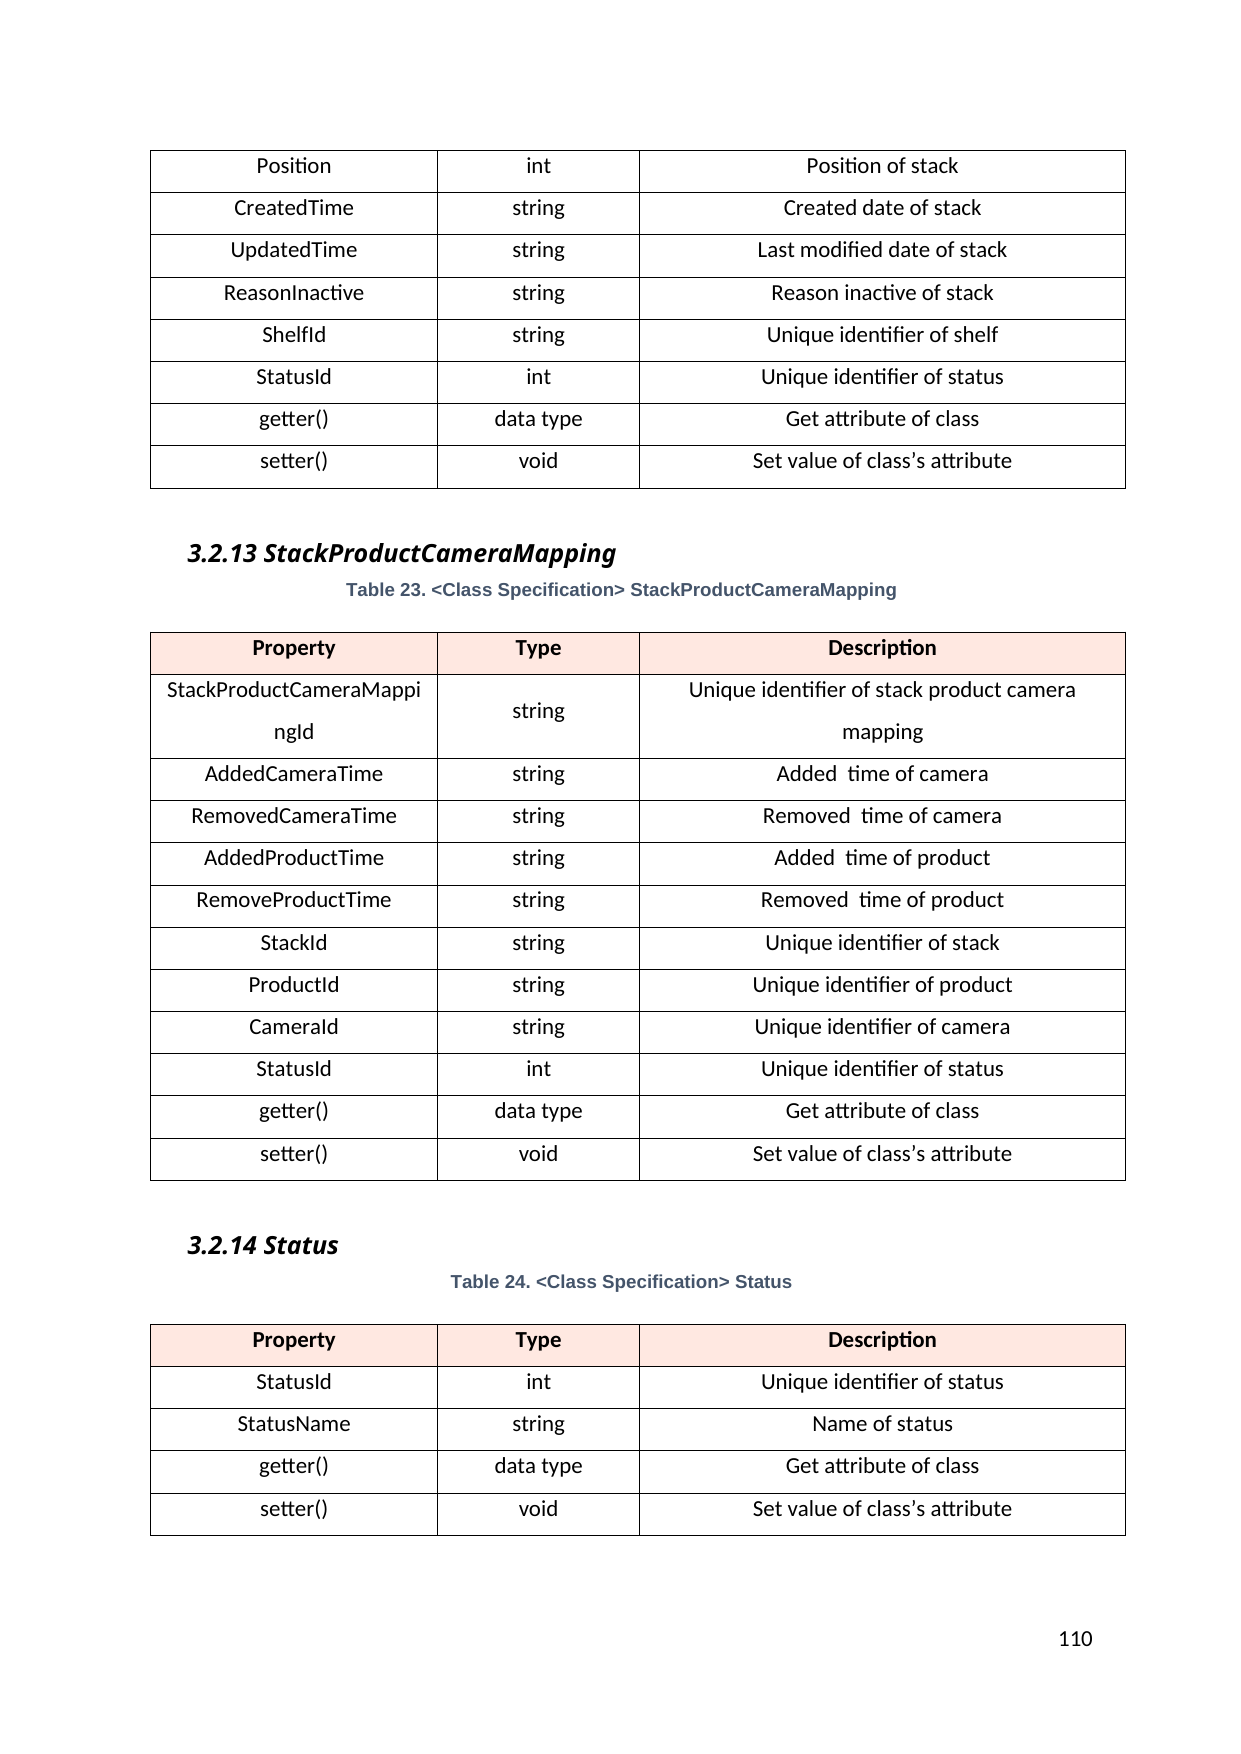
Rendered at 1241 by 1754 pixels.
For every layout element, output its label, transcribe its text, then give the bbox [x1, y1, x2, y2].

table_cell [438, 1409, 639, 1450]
subtitle 3.2.14 Status [150, 1228, 1093, 1262]
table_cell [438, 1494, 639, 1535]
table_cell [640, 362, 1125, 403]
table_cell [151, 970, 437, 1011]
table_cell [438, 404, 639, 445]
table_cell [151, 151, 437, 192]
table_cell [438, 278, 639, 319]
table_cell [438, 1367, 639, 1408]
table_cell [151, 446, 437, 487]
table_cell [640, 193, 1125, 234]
subtitle 3.2.13 StackProductCameraMapping [150, 535, 1093, 569]
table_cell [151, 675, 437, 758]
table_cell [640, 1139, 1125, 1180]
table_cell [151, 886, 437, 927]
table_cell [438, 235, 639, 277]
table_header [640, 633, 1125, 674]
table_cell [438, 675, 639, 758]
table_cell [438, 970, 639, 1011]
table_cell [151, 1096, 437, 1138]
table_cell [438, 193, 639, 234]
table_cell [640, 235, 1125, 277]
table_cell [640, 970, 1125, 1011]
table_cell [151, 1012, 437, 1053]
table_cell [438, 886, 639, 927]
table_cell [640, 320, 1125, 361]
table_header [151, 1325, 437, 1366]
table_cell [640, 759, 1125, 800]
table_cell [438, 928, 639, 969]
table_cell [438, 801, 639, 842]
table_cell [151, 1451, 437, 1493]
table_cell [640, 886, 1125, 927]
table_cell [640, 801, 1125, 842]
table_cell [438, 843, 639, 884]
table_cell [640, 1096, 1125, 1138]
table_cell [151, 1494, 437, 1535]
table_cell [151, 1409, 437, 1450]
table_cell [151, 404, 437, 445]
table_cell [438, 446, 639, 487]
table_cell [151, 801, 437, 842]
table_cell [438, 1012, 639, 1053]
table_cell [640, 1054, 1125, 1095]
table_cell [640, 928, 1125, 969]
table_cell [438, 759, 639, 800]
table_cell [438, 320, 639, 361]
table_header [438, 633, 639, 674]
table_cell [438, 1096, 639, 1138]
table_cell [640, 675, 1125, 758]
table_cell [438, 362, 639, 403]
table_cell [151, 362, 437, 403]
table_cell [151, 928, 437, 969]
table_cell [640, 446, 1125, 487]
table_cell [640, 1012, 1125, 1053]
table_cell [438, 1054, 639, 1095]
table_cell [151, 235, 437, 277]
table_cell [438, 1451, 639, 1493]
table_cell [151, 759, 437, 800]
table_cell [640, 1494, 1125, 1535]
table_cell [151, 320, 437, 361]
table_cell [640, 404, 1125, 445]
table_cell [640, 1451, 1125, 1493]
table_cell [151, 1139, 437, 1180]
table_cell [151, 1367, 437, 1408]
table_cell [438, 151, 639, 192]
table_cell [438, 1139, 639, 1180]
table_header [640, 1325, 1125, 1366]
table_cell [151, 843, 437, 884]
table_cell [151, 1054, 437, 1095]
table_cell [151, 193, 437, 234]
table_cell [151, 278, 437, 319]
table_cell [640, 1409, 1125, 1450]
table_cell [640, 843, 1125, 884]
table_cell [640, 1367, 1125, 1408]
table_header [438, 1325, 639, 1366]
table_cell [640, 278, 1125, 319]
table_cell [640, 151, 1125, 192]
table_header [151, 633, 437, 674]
